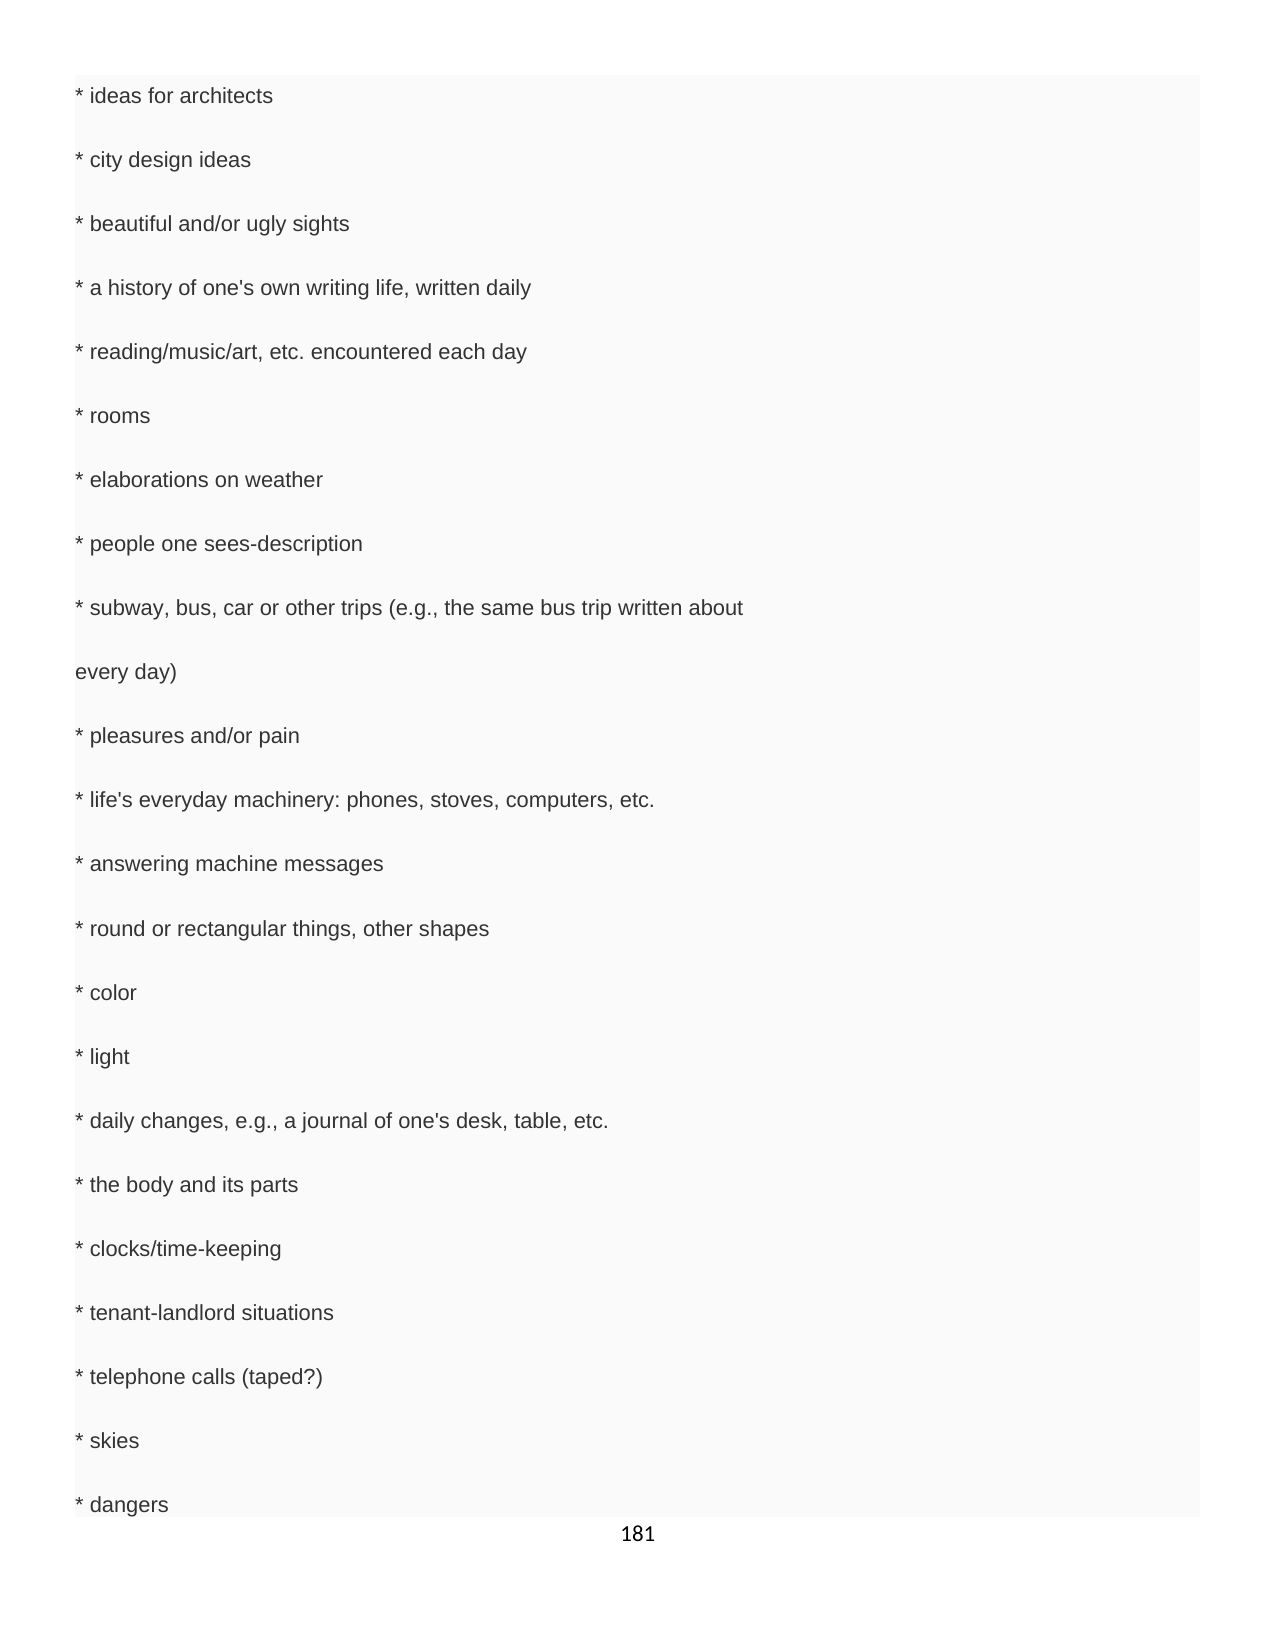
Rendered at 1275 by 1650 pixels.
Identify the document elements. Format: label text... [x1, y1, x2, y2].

text * a history of one's own writing life, written daily [75, 267, 1200, 300]
text * reading/music/art, etc. encountered each day [75, 331, 1200, 364]
text * skies [75, 1420, 1200, 1453]
text * color [75, 972, 1200, 1005]
text * subway, bus, car or other trips (e.g., the same bus trip written about [75, 587, 1200, 620]
text * life's everyday machinery: phones, stoves, computers, etc. [75, 780, 1200, 812]
text * rooms [75, 395, 1200, 428]
text * ideas for architects [75, 75, 1200, 108]
text * round or rectangular things, other shapes [75, 908, 1200, 941]
text * the body and its parts [75, 1164, 1200, 1197]
text * tenant-landlord situations [75, 1292, 1200, 1325]
text * dangers [75, 1484, 1200, 1517]
text * beautiful and/or ugly sights [75, 203, 1200, 236]
text * daily changes, e.g., a journal of one's desk, table, etc. [75, 1100, 1200, 1133]
text * pleasures and/or pain [75, 716, 1200, 748]
text * people one sees-description [75, 523, 1200, 556]
text * telephone calls (taped?) [75, 1356, 1200, 1389]
text * light [75, 1036, 1200, 1069]
text * city design ideas [75, 139, 1200, 172]
text * answering machine messages [75, 844, 1200, 877]
text * elaborations on weather [75, 459, 1200, 492]
text every day) [75, 652, 1200, 684]
text * clocks/time-keeping [75, 1228, 1200, 1261]
